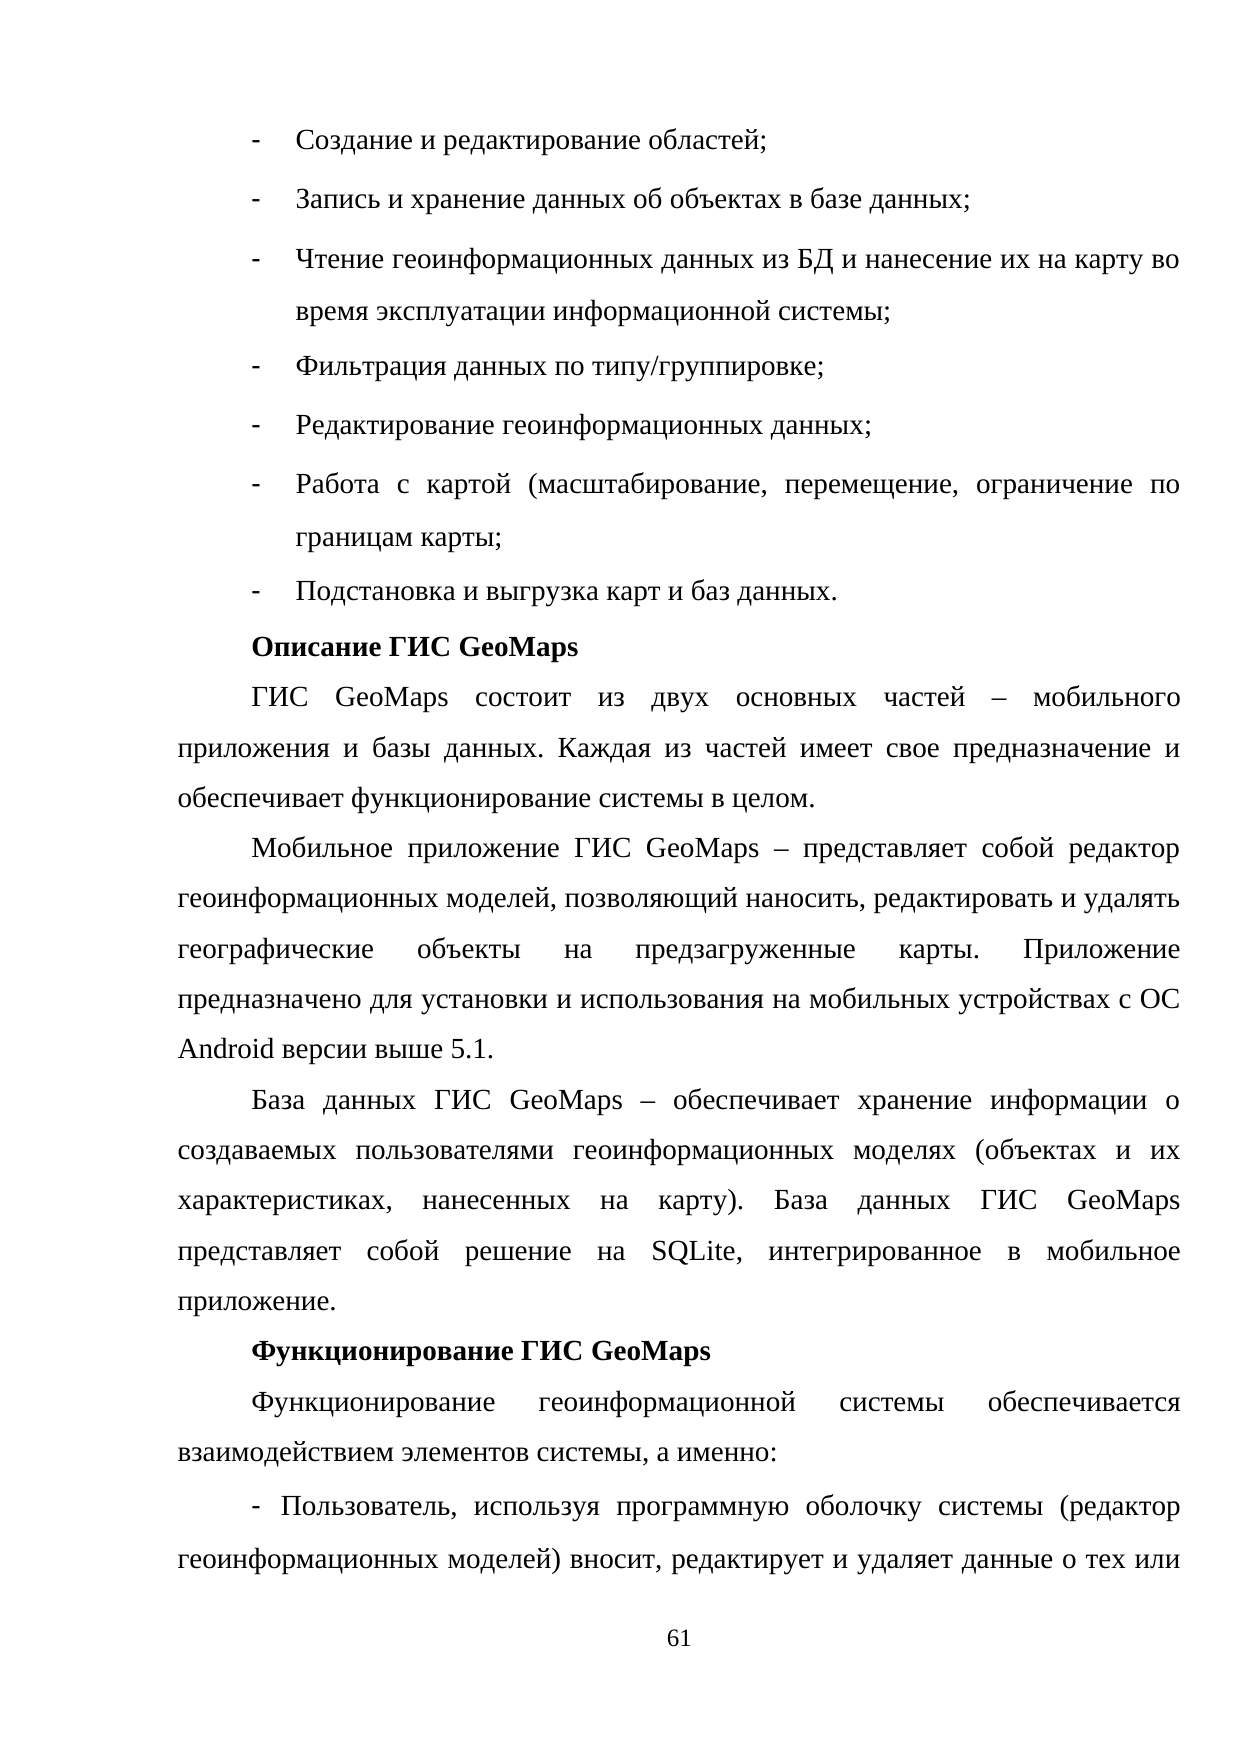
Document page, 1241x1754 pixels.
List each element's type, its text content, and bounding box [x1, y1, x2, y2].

text База данных ГИС GeoMaps – обеспечивает хранение информации о создаваемых пользователями геоинформационных моделях (объектах и их характеристиках, нанесенных на карту). База данных ГИС GeoMaps представляет собой решение на SQLite, интегрированное в мобильное приложение. [177, 1082, 1181, 1317]
text Функционирование геоинформационной системы обеспечивается взаимодействием элементов системы, а именно: [177, 1384, 1181, 1468]
text Описание ГИС GeoMaps [177, 629, 1181, 663]
list Создание и редактирование областей; [251, 118, 1181, 158]
text Мобильное приложение ГИС GeoMaps – представляет собой редактор геоинформационных моделей, позволяющий наносить, редактировать и удалять географические объекты на предзагруженные карты. Приложение предназначено для установки и использования на мобильных устройствах с ОС Android версии выше 5.1. [177, 830, 1181, 1065]
list Запись и хранение данных об объектах в базе данных; [251, 178, 1181, 217]
list Чтение геоинформационных данных из БД и нанесение их на карту во время эксплуатации информационной системы; [251, 237, 1181, 327]
text ГИС GeoMaps состоит из двух основных частей – мобильного приложения и базы данных. Каждая из частей имеет свое предназначение и обеспечивает функционирование системы в целом. [177, 679, 1181, 813]
list Работа с картой (масштабирование, перемещение, ограничение по границам карты; [251, 463, 1181, 553]
list Редактирование геоинформационных данных; [251, 403, 1181, 443]
list Фильтрация данных по типу/группировке; [251, 344, 1181, 383]
list Подстановка и выгрузка карт и баз данных. [251, 569, 1181, 609]
text Функционирование ГИС GeoMaps [177, 1333, 1181, 1367]
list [177, 1484, 1181, 1574]
